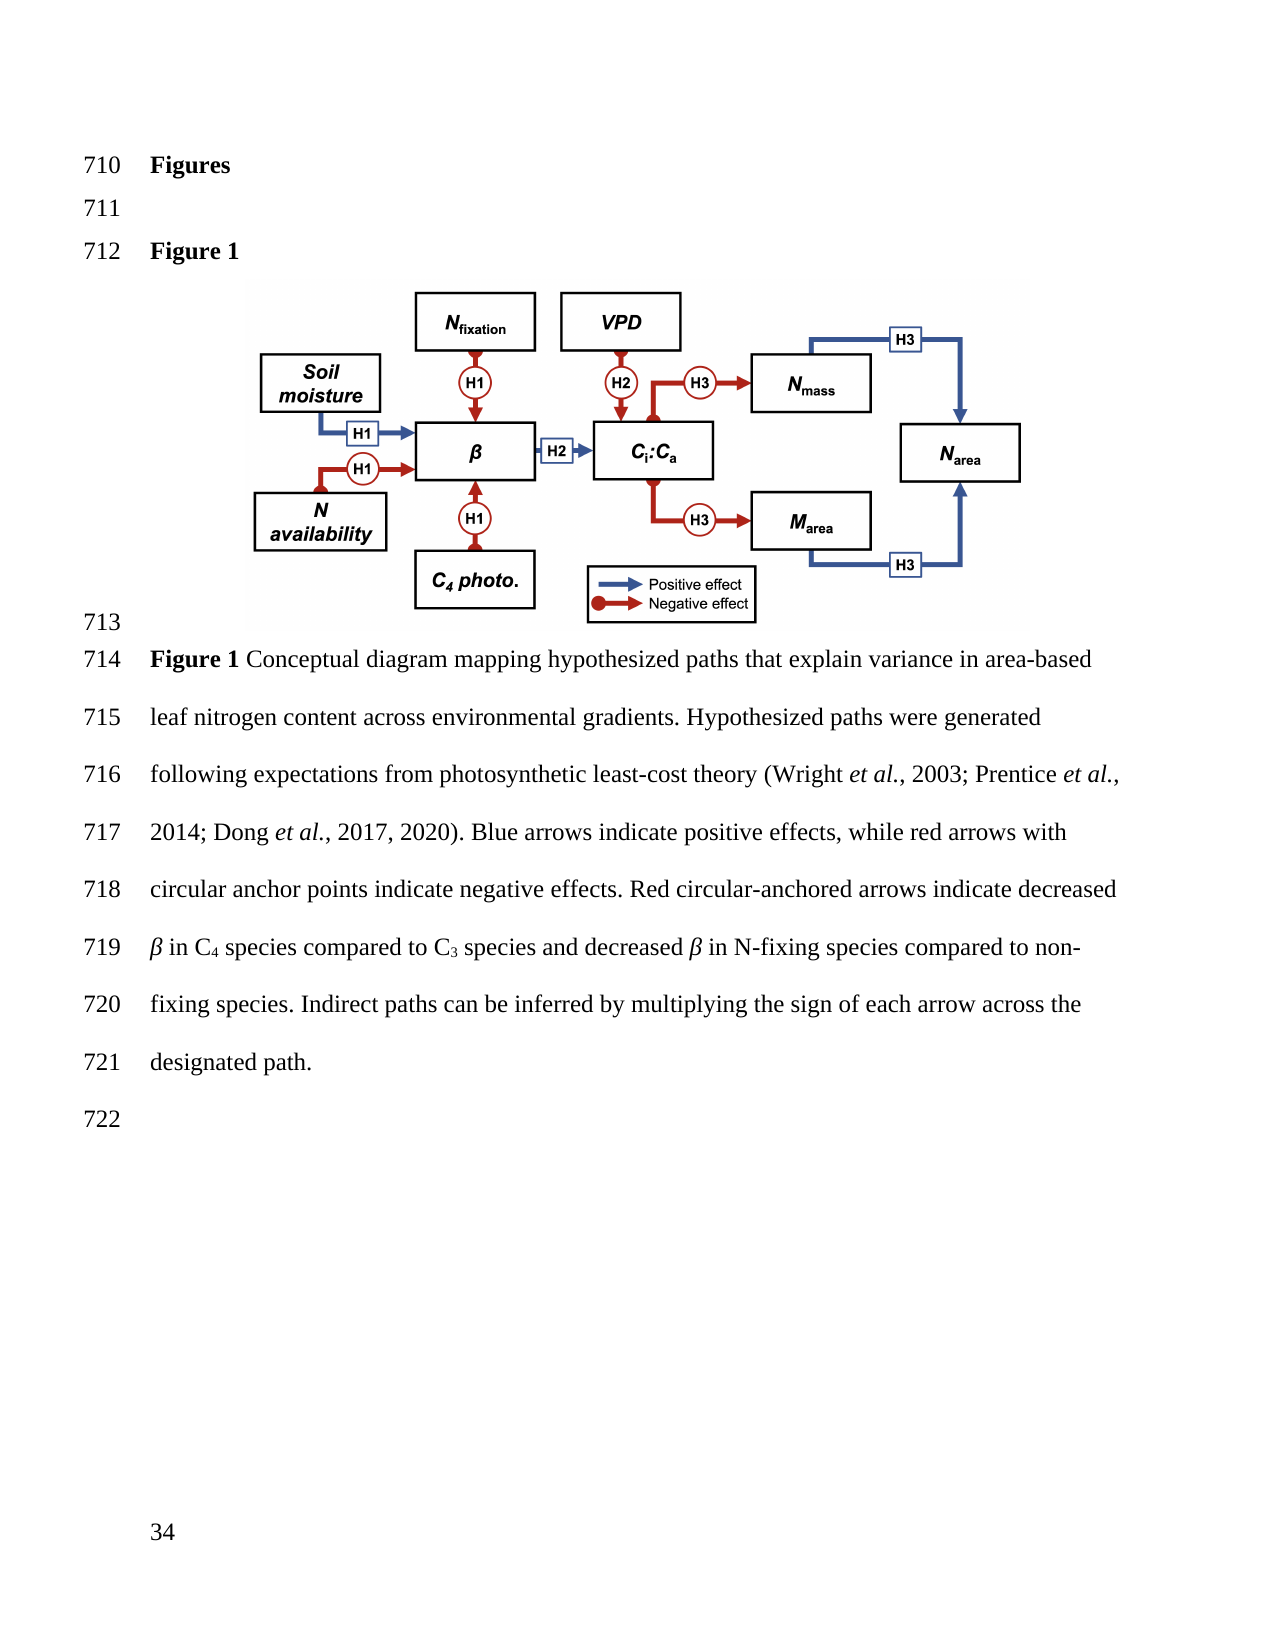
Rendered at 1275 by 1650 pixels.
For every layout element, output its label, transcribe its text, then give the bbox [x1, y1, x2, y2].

text Figure 1 [150, 236, 1125, 265]
text Figure 1 Conceptual diagram mapping hypothesized paths that explain variance in area-based leaf nitrogen content across environmental gradients. Hypothesized paths were generated following expectations from photosynthetic least-cost theory . Blue arrows indicate positive effects, while red arrows with circular anchor points indicate negative effects. Red circular-anchored arrows indicate decreased β in C4 species compared to C3 species and decreased β in N-fixing species compared to non-fixing species. Indirect paths can be inferred by multiplying the sign of each arrow across the designated path. [150, 644, 1125, 1076]
text Figures [150, 150, 1125, 179]
picture [244, 279, 1031, 631]
